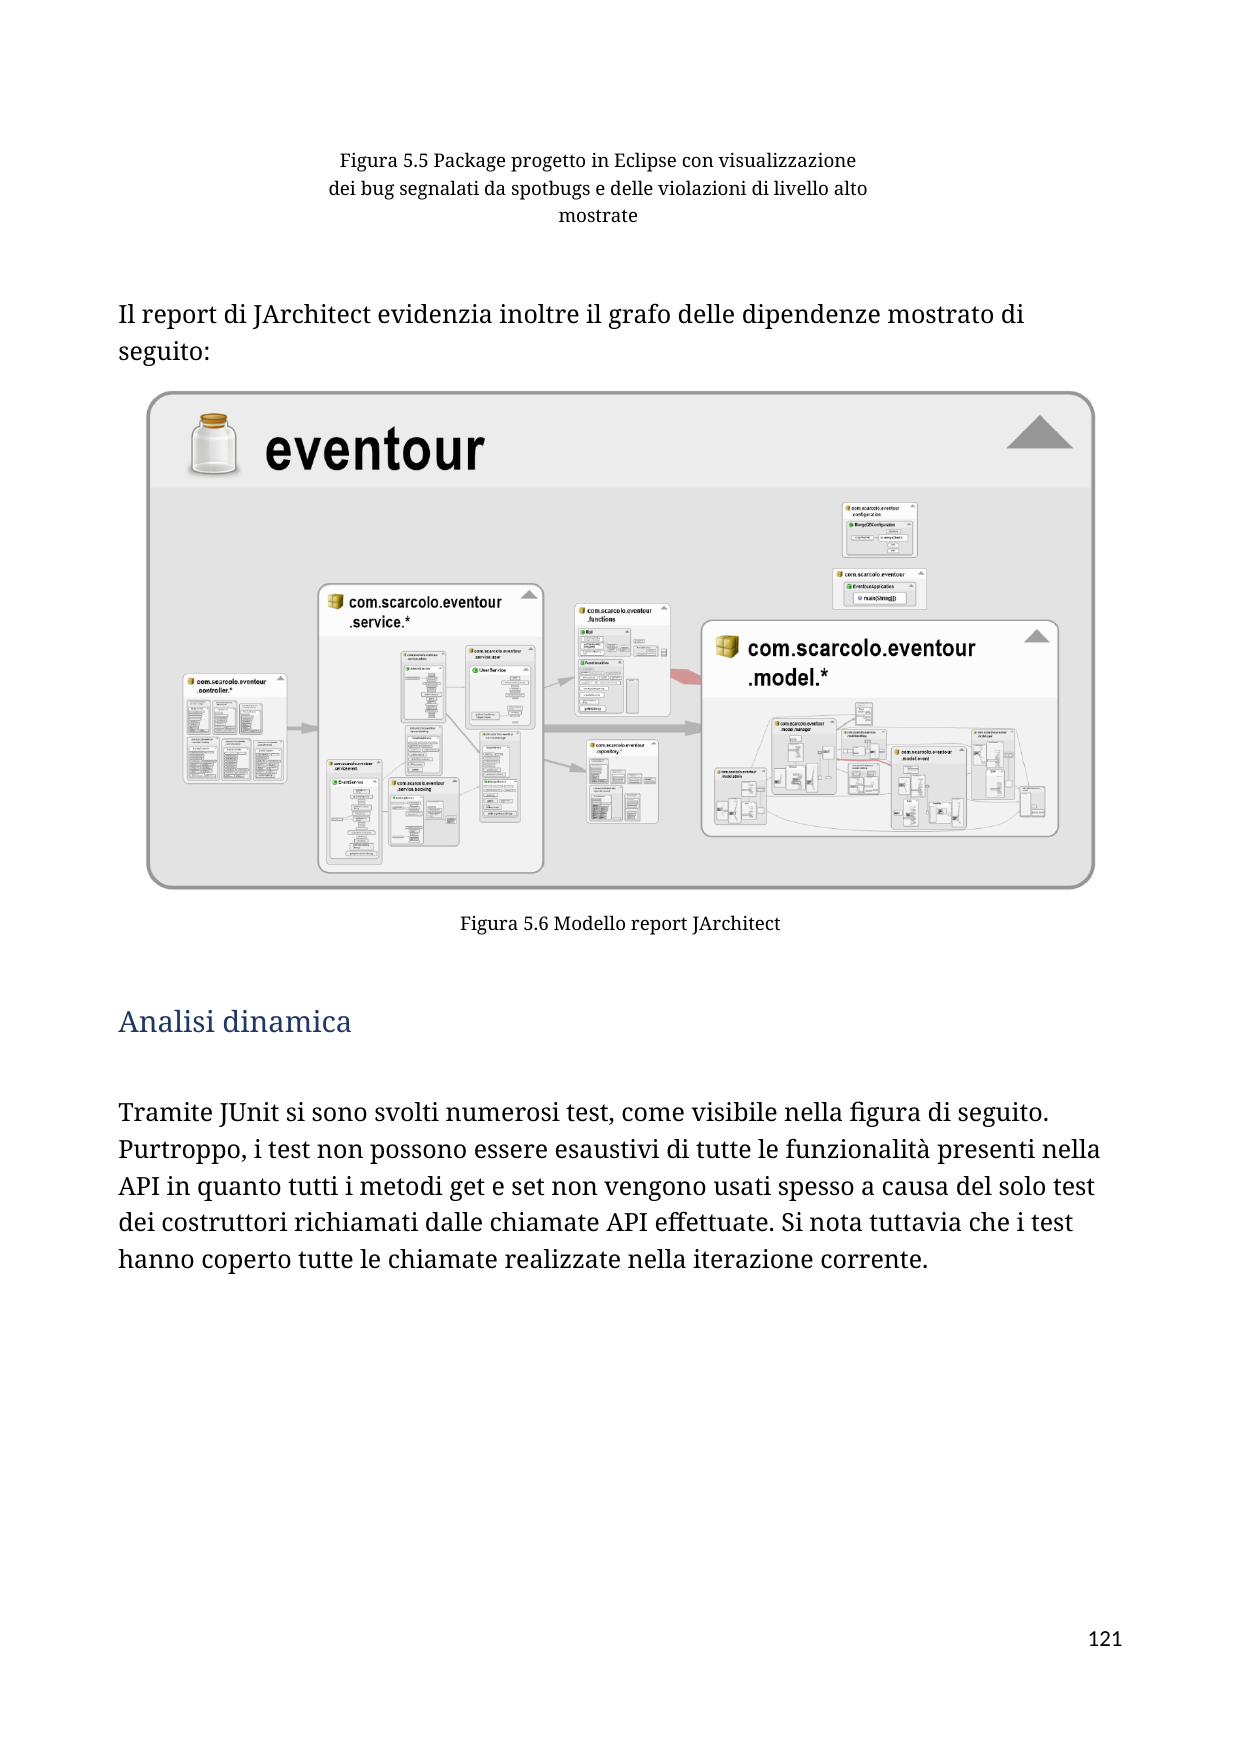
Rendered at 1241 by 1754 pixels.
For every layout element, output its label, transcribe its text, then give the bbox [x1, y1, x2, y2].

text Figura 5.6 Modello report JArchitect [118, 910, 1122, 936]
text Figura 5.5 Package progetto in Eclipse con visualizzazione dei bug segnalati da spotbugs e delle violazioni di livello alto mostrate [325, 148, 871, 228]
subtitle Analisi dinamica [118, 1002, 1122, 1041]
text Il report di JArchitect evidenzia inoltre il grafo delle dipendenze mostrato di seguito: [118, 297, 1122, 368]
text Tramite JUnit si sono svolti numerosi test, come visibile nella figura di seguito. Purtroppo, i test non possono essere esaustivi di tutte le funzionalità presenti nella API in quanto tutti i metodi get e set non vengono usati spesso a causa del solo test dei costruttori richiamati dalle chiamate API effettuate. Si nota tuttavia che i test hanno coperto tutte le chiamate realizzate nella iterazione corrente. [118, 1095, 1122, 1276]
picture [138, 387, 1102, 892]
